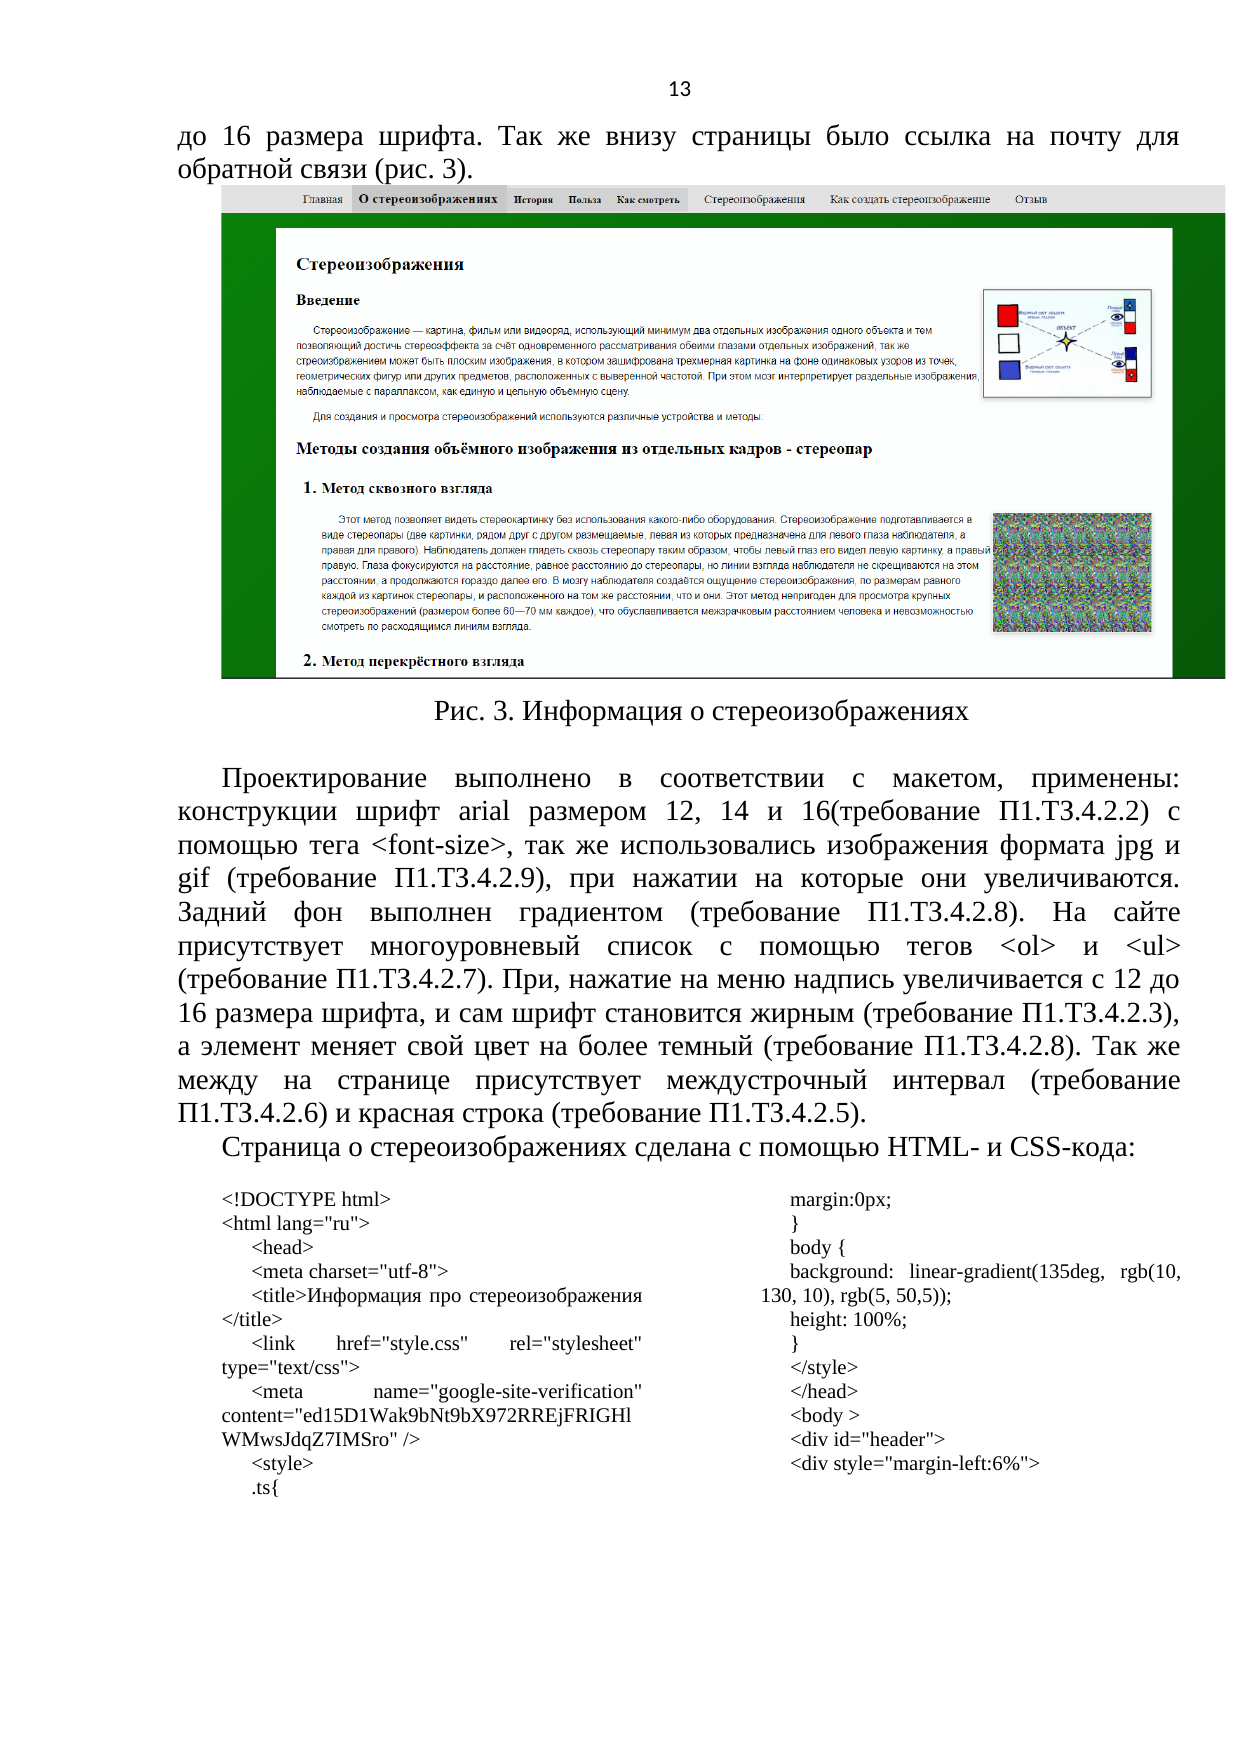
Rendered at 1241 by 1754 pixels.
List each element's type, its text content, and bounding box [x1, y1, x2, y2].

text Проектирование выполнено в соответствии с макетом, применены: конструкции шрифт arial размером 12, 14 и 16(требование П1.ТЗ.4.2.2) с помощью тега <font-size>, так же использовались изображения формата jpg и gif (требование П1.ТЗ.4.2.9), при нажатии на которые они увеличиваются. Задний фон выполнен градиентом (требование П1.ТЗ.4.2.8). На сайте присутствует многоуровневый список с помощью тегов <ol> и <ul> (требование П1.ТЗ.4.2.7). При, нажатие на меню надпись увеличивается с 12 до 16 размера шрифта, и сам шрифт становится жирным (требование П1.ТЗ.4.2.3), а элемент меняет свой цвет на более темный (требование П1.ТЗ.4.2.8). Так же между на странице присутствует междустрочный интервал (требование П1.ТЗ.4.2.6) и красная строка (требование П1.ТЗ.4.2.5). [177, 760, 1181, 1129]
text .ts{ [221, 1475, 642, 1499]
text </style> [760, 1355, 1181, 1379]
picture [221, 185, 1226, 679]
text <html lang="ru"> [221, 1211, 642, 1235]
text <div id="header"> [760, 1427, 1181, 1451]
text height: 100%; [760, 1307, 1181, 1331]
text <body > [760, 1403, 1181, 1427]
text <link href="style.css" rel="stylesheet" type="text/css"> [221, 1331, 642, 1379]
text margin:0px; [760, 1187, 1181, 1211]
text <!DOCTYPE html> [221, 1187, 642, 1211]
text Рис. 3. Информация о стереоизображениях [221, 693, 1181, 726]
text <div style="margin-left:6%"> [760, 1451, 1181, 1475]
text } [760, 1331, 1181, 1355]
text <meta name="google-site-verification" content="ed15D1Wak9bNt9bX972RREjFRIGHlWMwsJdqZ7IMSro" /> [221, 1379, 642, 1451]
text body { [760, 1235, 1181, 1259]
text Страница о стереоизображениях сделана с помощью HTML- и CSS-кода: [177, 1129, 1181, 1162]
text </head> [760, 1379, 1181, 1403]
text <meta charset="utf-8"> [221, 1259, 642, 1283]
text <title>Информация про стереоизображения </title> [221, 1283, 642, 1331]
text background: linear-gradient(135deg, rgb(10, 130, 10), rgb(5, 50,5)); [760, 1259, 1181, 1307]
text <style> [221, 1451, 642, 1475]
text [177, 118, 1181, 185]
text } [760, 1211, 1181, 1235]
text <head> [221, 1235, 642, 1259]
